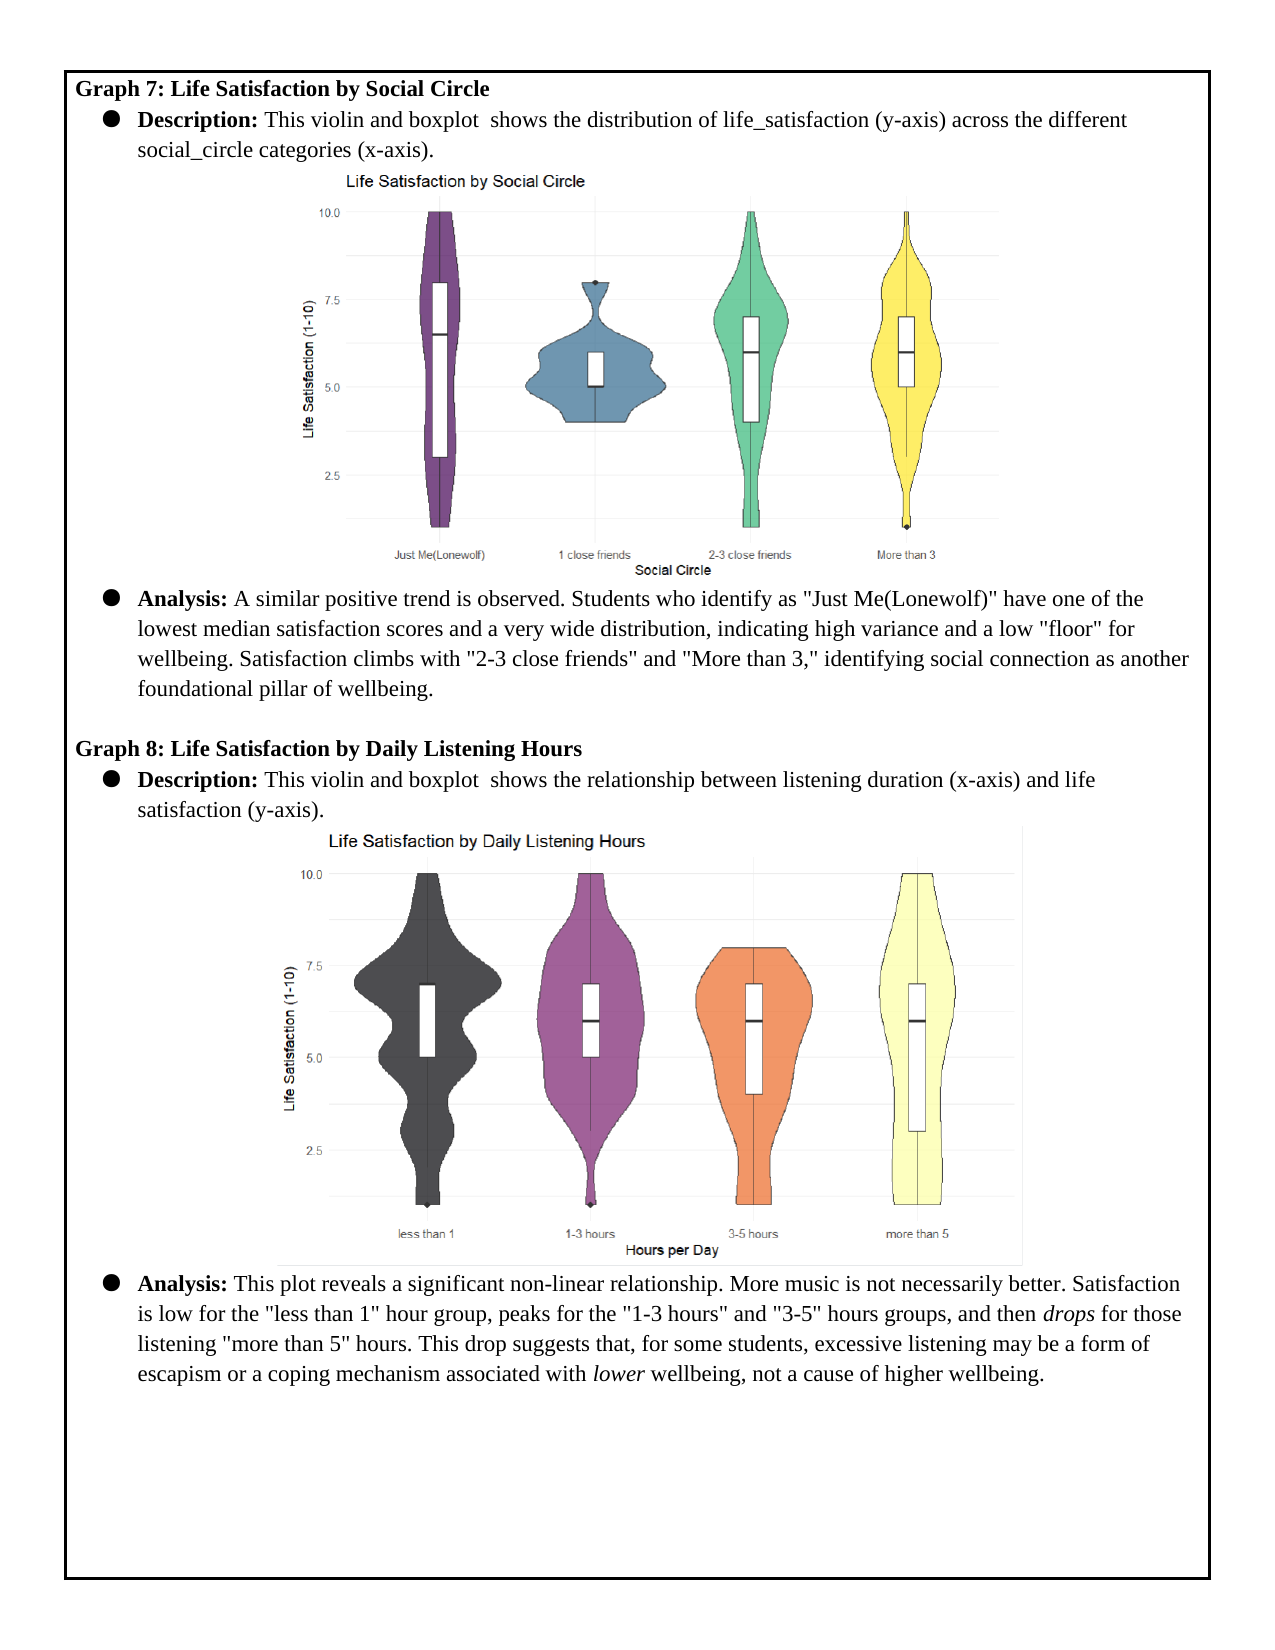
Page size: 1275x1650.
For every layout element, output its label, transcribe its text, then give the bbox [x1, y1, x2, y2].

text Graph 7: Life Satisfaction by Social Circle [75, 75, 1200, 101]
text Graph 8: Life Satisfaction by Daily Listening Hours [75, 735, 1200, 761]
list Description: This violin and boxplot shows the relationship between listening duration (x-axis) and life satisfaction (y-axis). [100, 765, 1200, 823]
picture [296, 166, 1004, 580]
list Description: This violin and boxplot shows the distribution of life_satisfaction (y-axis) across the different social_circle categories (x-axis). [100, 105, 1200, 163]
list Analysis: A similar positive trend is observed. Students who identify as "Just Me(Lonewolf)" have one of the lowest median satisfaction scores and a very wide distribution, indicating high variance and a low "floor" for wellbeing. Satisfaction climbs with "2-3 close friends" and "More than 3," identifying social connection as another foundational pillar of wellbeing. [100, 583, 1200, 701]
list Analysis: This plot reveals a significant non-linear relationship. More music is not necessarily better. Satisfaction is low for the "less than 1" hour group, peaks for the "1-3 hours" and "3-5" hours groups, and then drops for those listening "more than 5" hours. This drop suggests that, for some students, excessive listening may be a form of escapism or a coping mechanism associated with lower wellbeing, not a cause of higher wellbeing. [100, 1269, 1200, 1387]
picture [277, 826, 1023, 1266]
